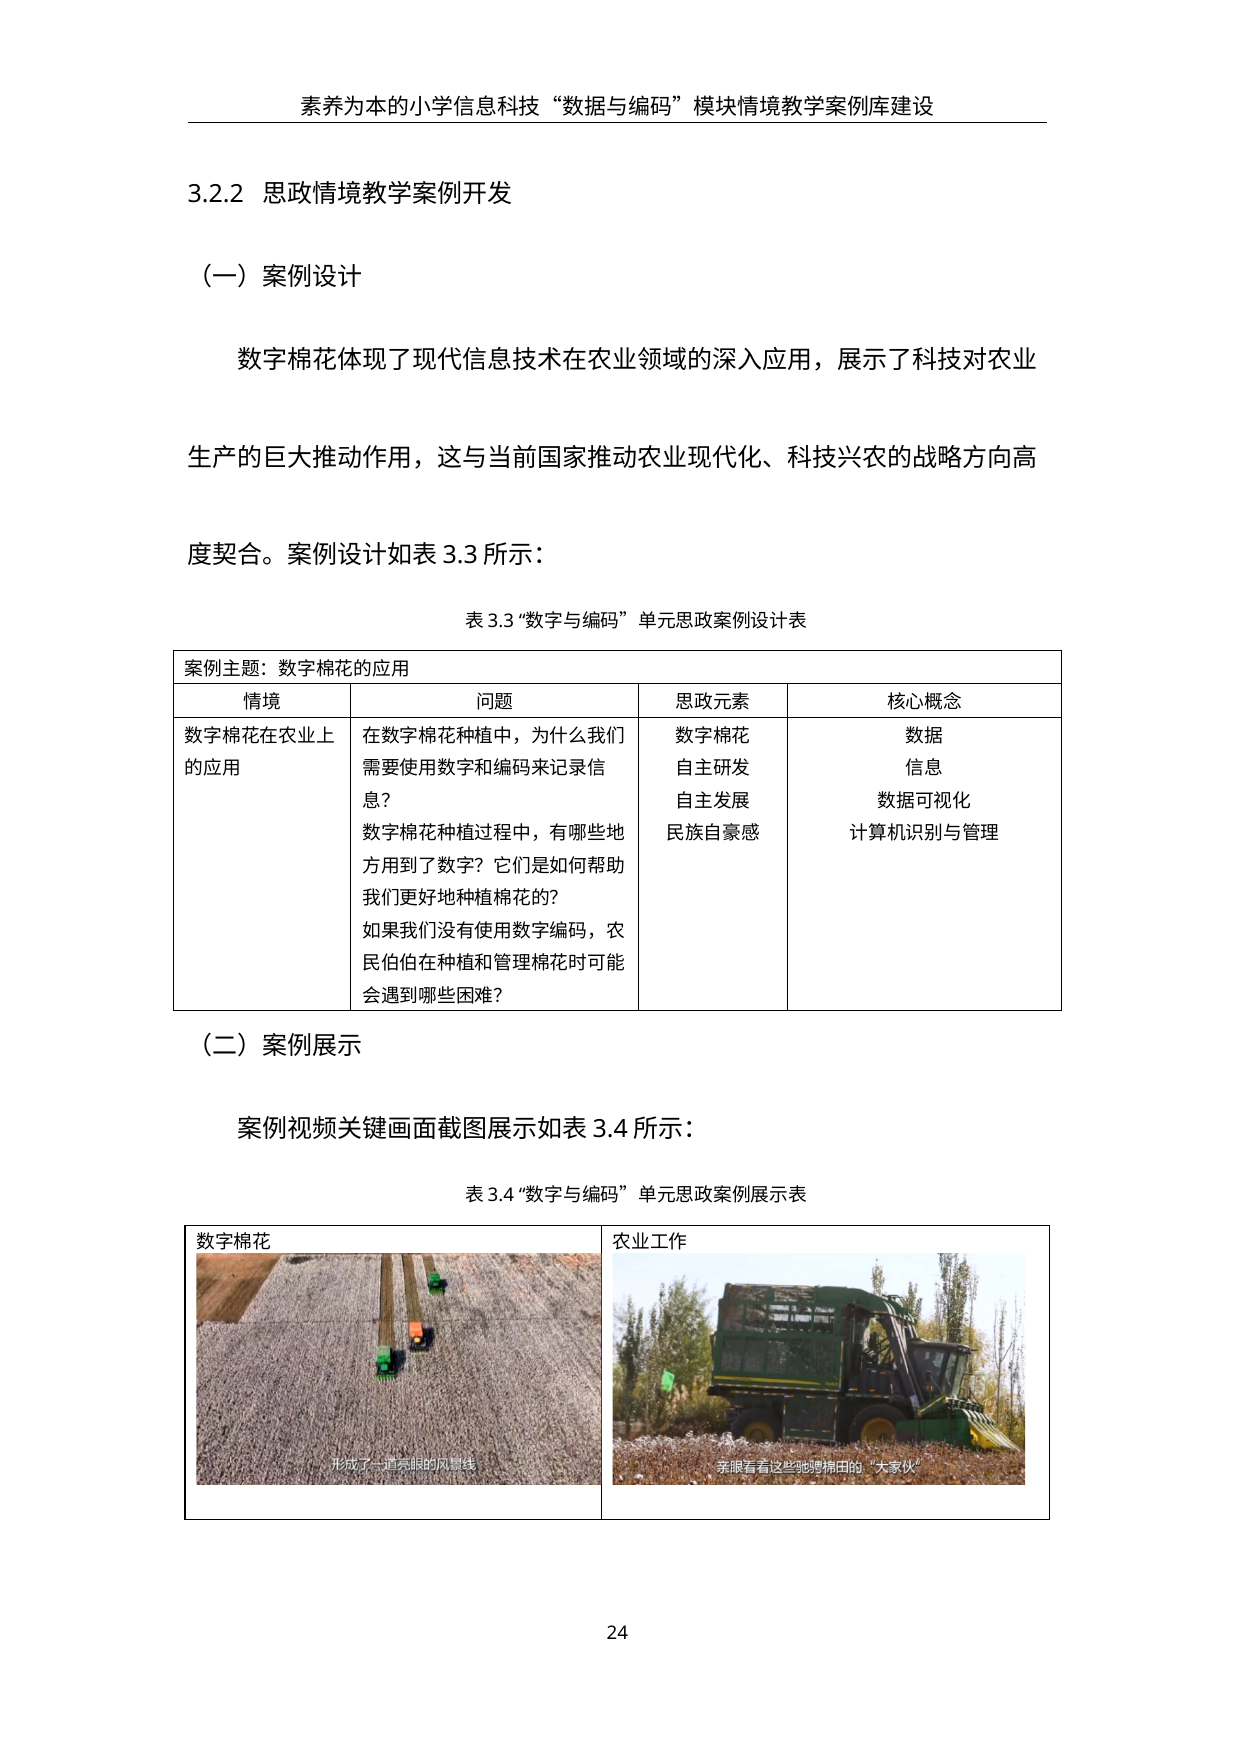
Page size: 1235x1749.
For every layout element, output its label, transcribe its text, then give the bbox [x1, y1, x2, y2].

table_header 案例主题：数字棉花的应用 [174, 651, 1061, 683]
table_cell 在数字棉花种植中，为什么我们需要使用数字和编码来记录信息？ 数字棉花种植过程中，有哪些地方用到了数字？它们是如何帮助我们更好地种植棉花的？ 如果我们没有使用数字编码，农民伯伯在种植和管理棉花时可能会遇到哪些困难？ [351, 718, 638, 1010]
text 数字棉花体现了现代信息技术在农业领域的深入应用，展示了科技对农业生产的巨大推动作用，这与当前国家推动农业现代化、科技兴农的战略方向高度契合。案例设计如表3.3所示： [187, 325, 1047, 585]
table_cell 数字棉花在农业上的应用 [174, 718, 350, 1010]
table_cell 问题 [351, 684, 638, 717]
table_cell 数字棉花 自主研发 自主发展 民族自豪感 [639, 718, 787, 1010]
text （二）案例展示 [187, 1011, 1047, 1076]
table_header 农业工作 [602, 1226, 1049, 1519]
list 思政情境教学案例开发 [187, 159, 1047, 224]
list 案例视频关键画面截图展示如表3.4所示： [187, 1094, 1047, 1159]
table_cell 核心概念 [788, 684, 1061, 717]
list （一）案例设计 [187, 242, 1047, 307]
table_cell 思政元素 [639, 684, 787, 717]
table_header 数字棉花 [186, 1226, 601, 1519]
picture [612, 1253, 1026, 1485]
table_cell 数据 信息 数据可视化 计算机识别与管理 [788, 718, 1061, 1010]
table_cell 情境 [174, 684, 350, 717]
text 表3.4 “数字与编码”单元思政案例展示表 [187, 1177, 1047, 1210]
picture [196, 1253, 602, 1485]
text 表3.3 “数字与编码”单元思政案例设计表 [187, 603, 1047, 636]
